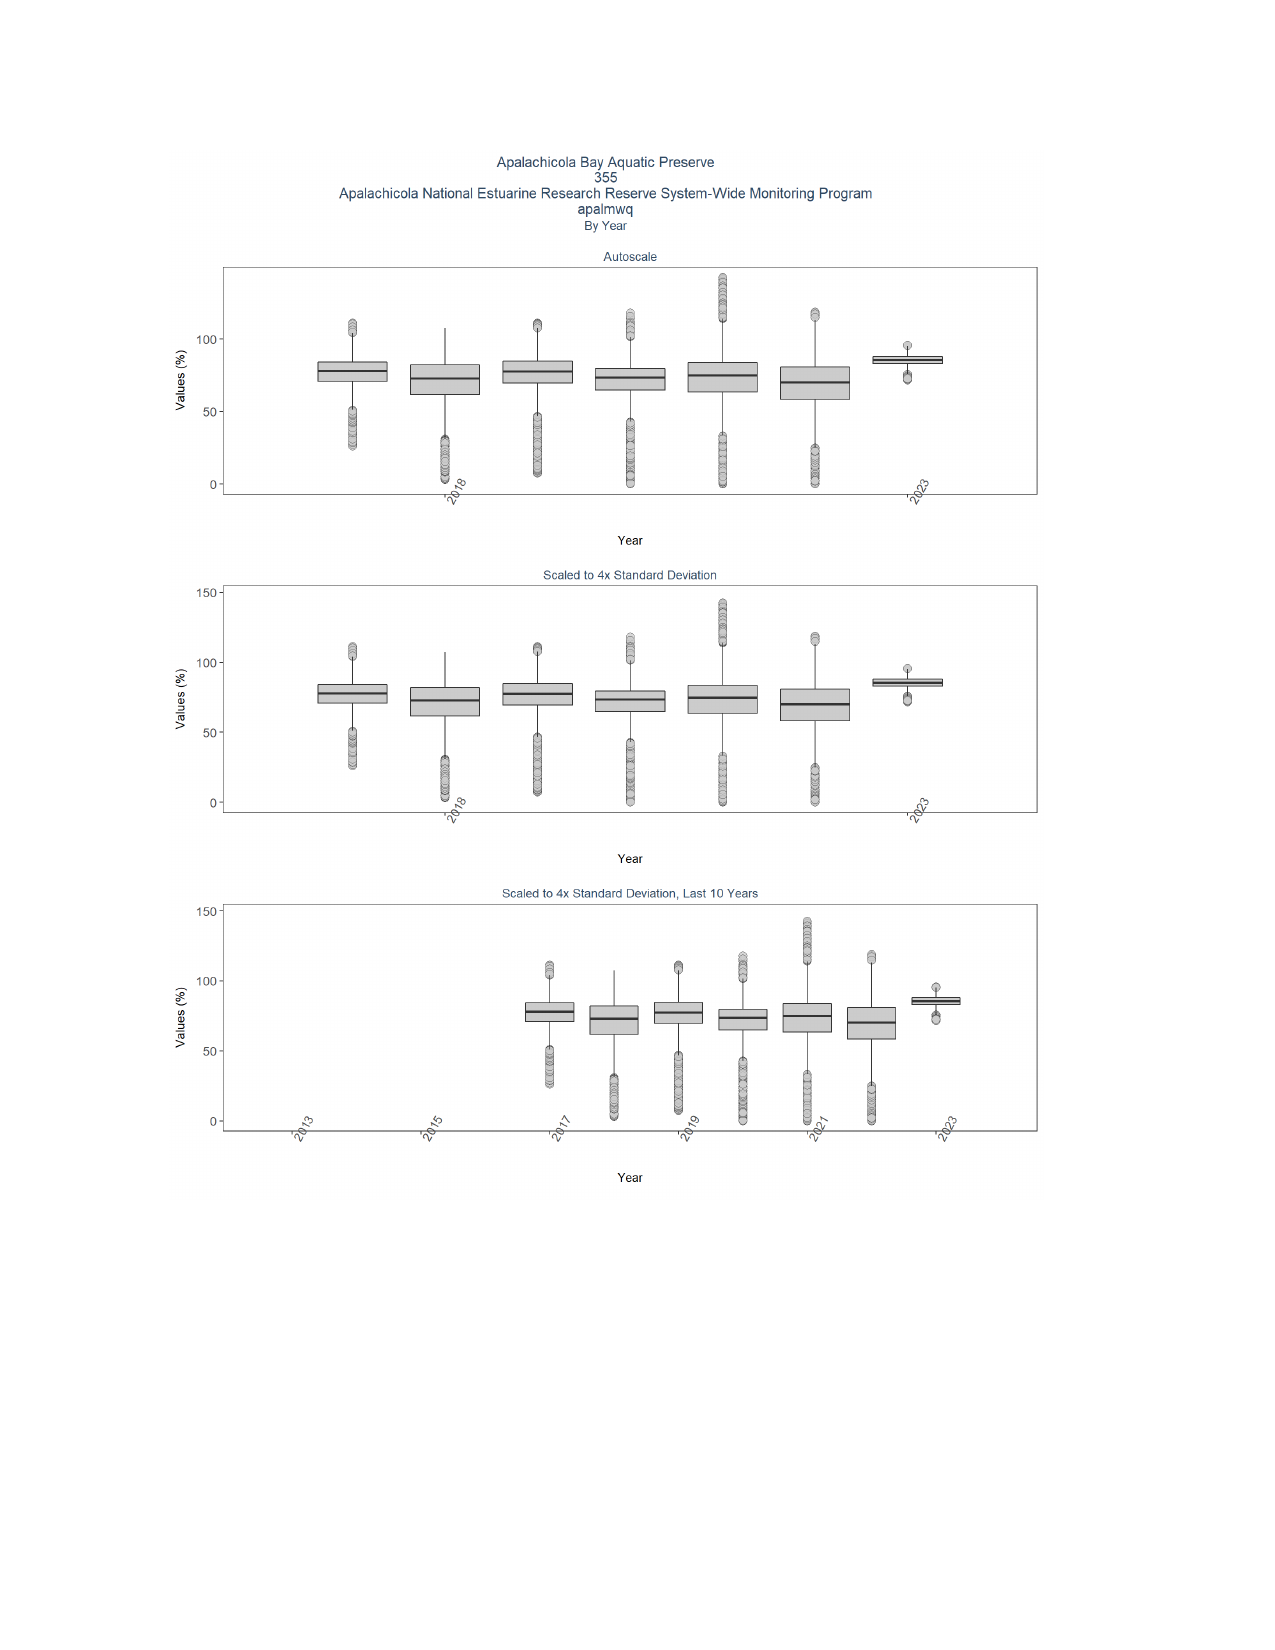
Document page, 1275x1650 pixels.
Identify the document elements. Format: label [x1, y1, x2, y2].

picture [168, 150, 1044, 1200]
